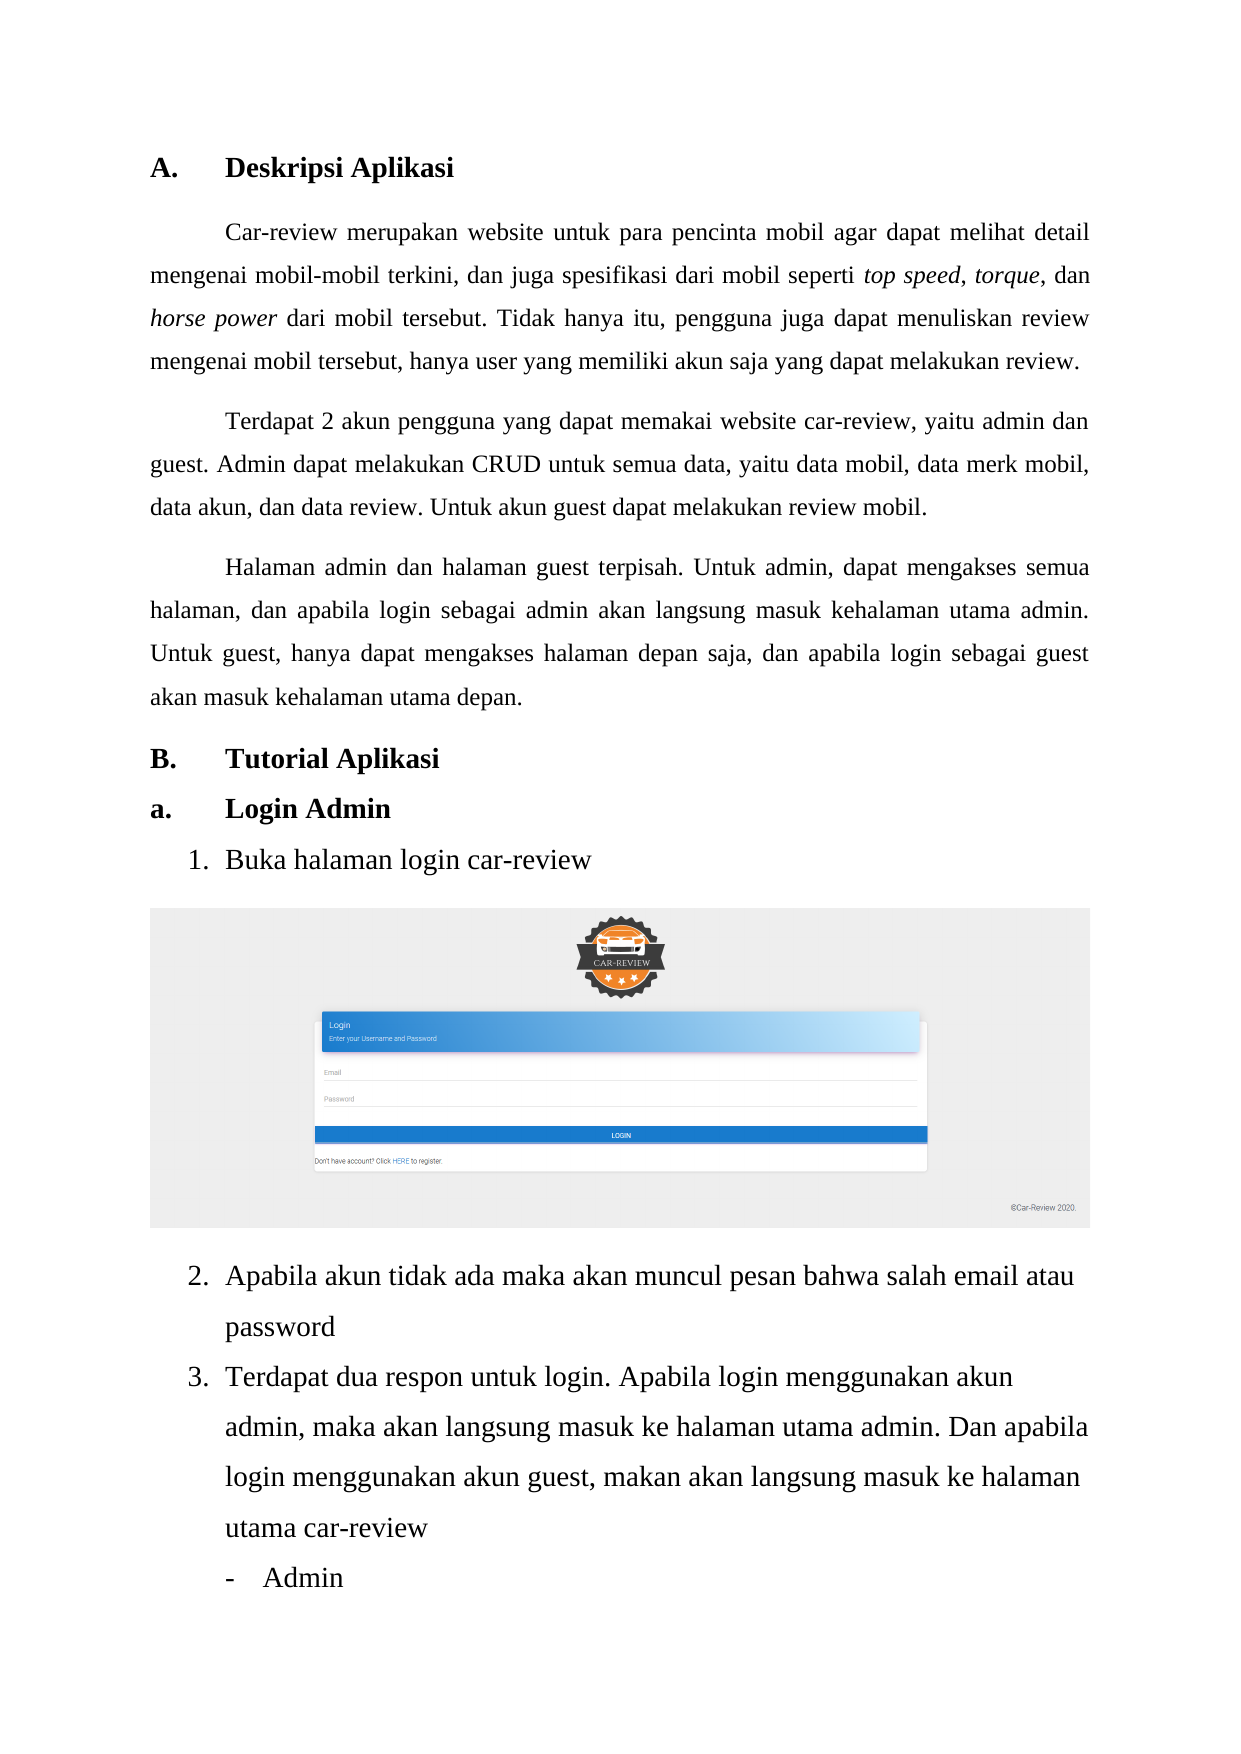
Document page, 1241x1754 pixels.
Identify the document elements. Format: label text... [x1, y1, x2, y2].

list Apabila akun tidak ada maka akan muncul pesan bahwa salah email atau password [187, 1258, 1090, 1342]
picture [150, 908, 1091, 1228]
list Deskripsi Aplikasi [150, 150, 1090, 183]
text Halaman admin dan halaman guest terpisah. Untuk admin, dapat mengakses semua halaman, dan apabila login sebagai admin akan langsung masuk kehalaman utama admin. Untuk guest, hanya dapat mengakses halaman depan saja, dan apabila login sebagai guest akan masuk kehalaman utama depan. [150, 552, 1090, 710]
list Admin [225, 1560, 1090, 1594]
list Tutorial Aplikasi [150, 741, 1090, 775]
text Terdapat 2 akun pengguna yang dapat memakai website car-review, yaitu admin dan guest. Admin dapat melakukan CRUD untuk semua data, yaitu data mobil, data merk mobil, data akun, dan data review. Untuk akun guest dapat melakukan review mobil. [150, 406, 1090, 521]
list Buka halaman login car-review [187, 842, 1090, 876]
list Login Admin [150, 792, 1090, 825]
text Car-review merupakan website untuk para pencinta mobil agar dapat melihat detail mengenai mobil-mobil terkini, dan juga spesifikasi dari mobil seperti top speed, torque, dan horse power dari mobil tersebut. Tidak hanya itu, pengguna juga dapat menuliskan review mengenai mobil tersebut, hanya user yang memiliki akun saja yang dapat melakukan review. [150, 217, 1090, 375]
list Terdapat dua respon untuk login. Apabila login menggunakan akun admin, maka akan langsung masuk ke halaman utama admin. Dan apabila login menggunakan akun guest, makan akan langsung masuk ke halaman utama car-review [187, 1359, 1090, 1543]
